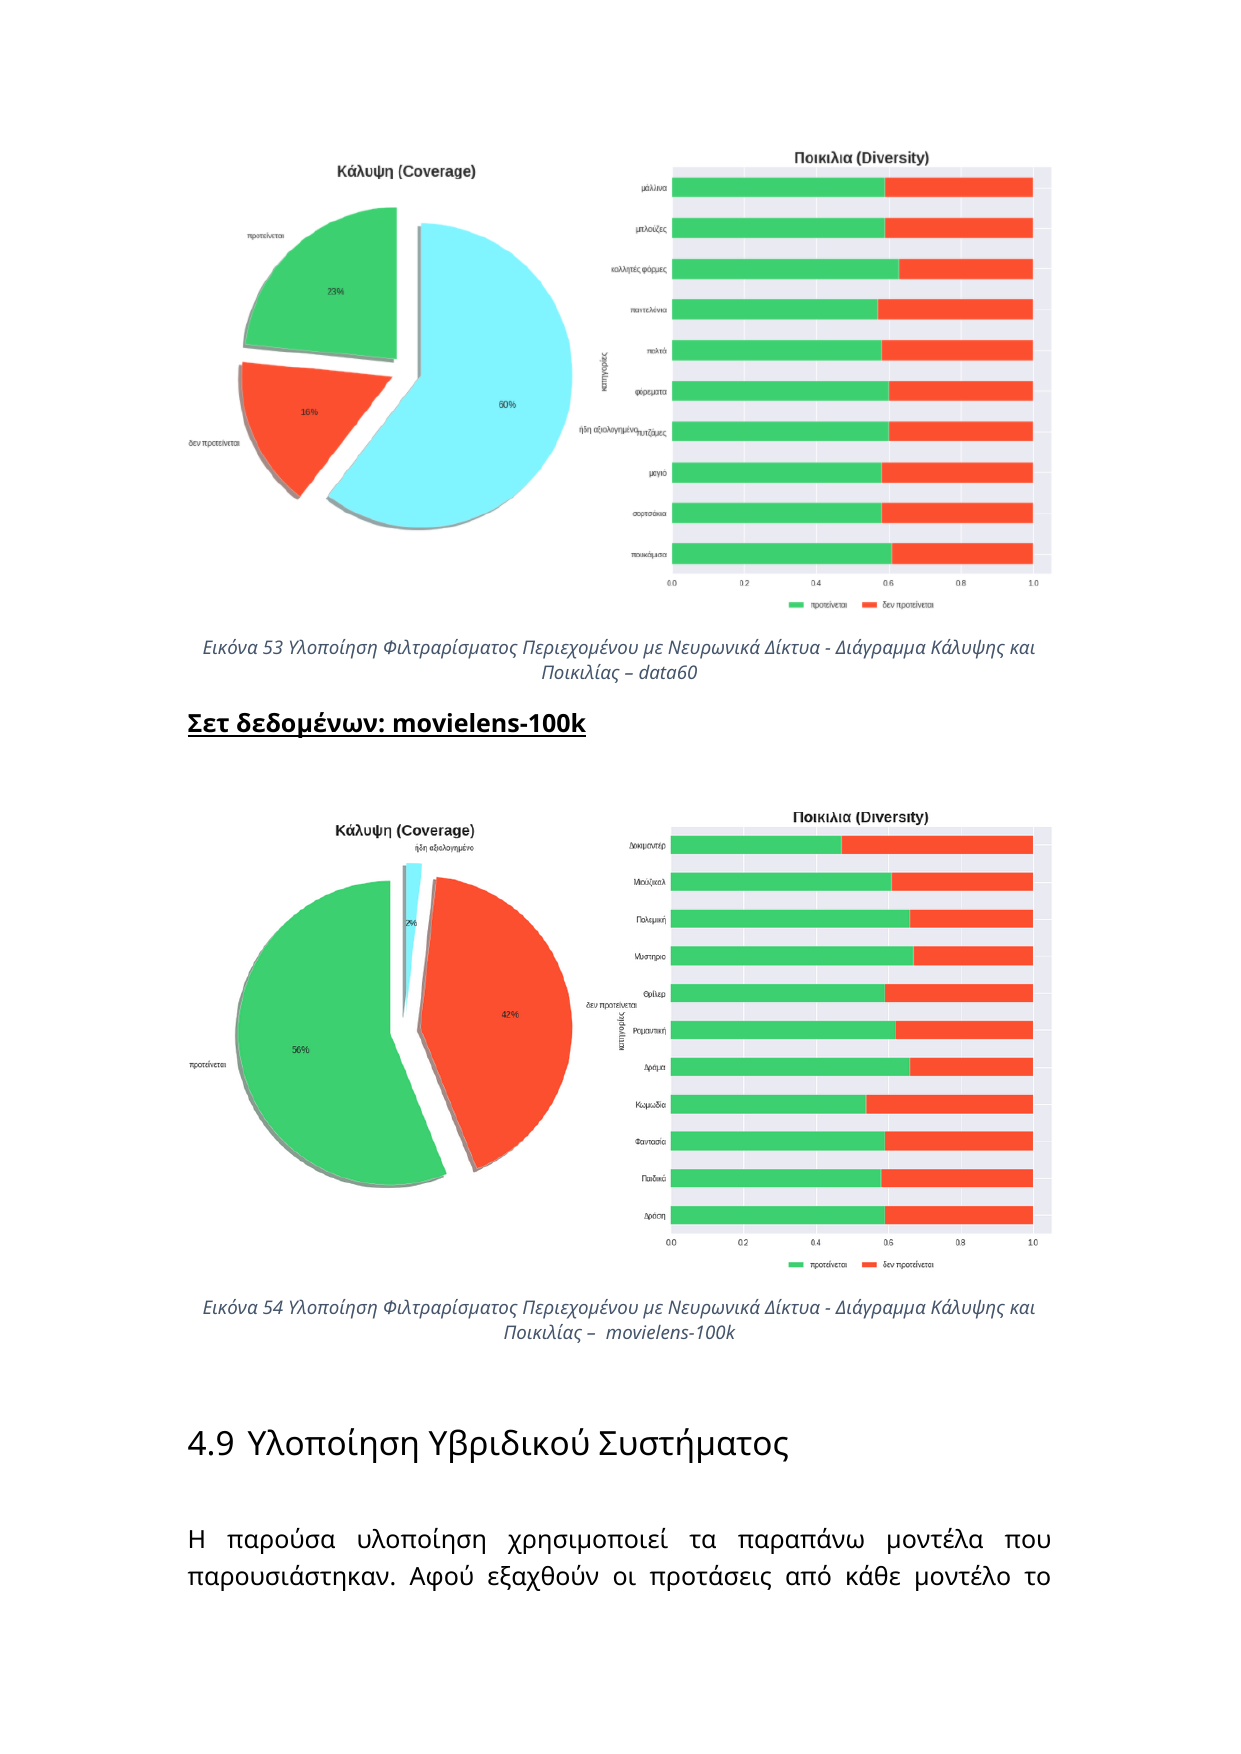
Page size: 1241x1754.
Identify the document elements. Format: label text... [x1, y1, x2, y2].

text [187, 1522, 1053, 1593]
text Σετ δεδομένων: movielens-100k [187, 706, 1053, 740]
picture [187, 812, 1053, 1275]
picture [187, 150, 1053, 615]
subtitle Υλοποίηση Υβριδικού Συστήματος [187, 1419, 1053, 1465]
